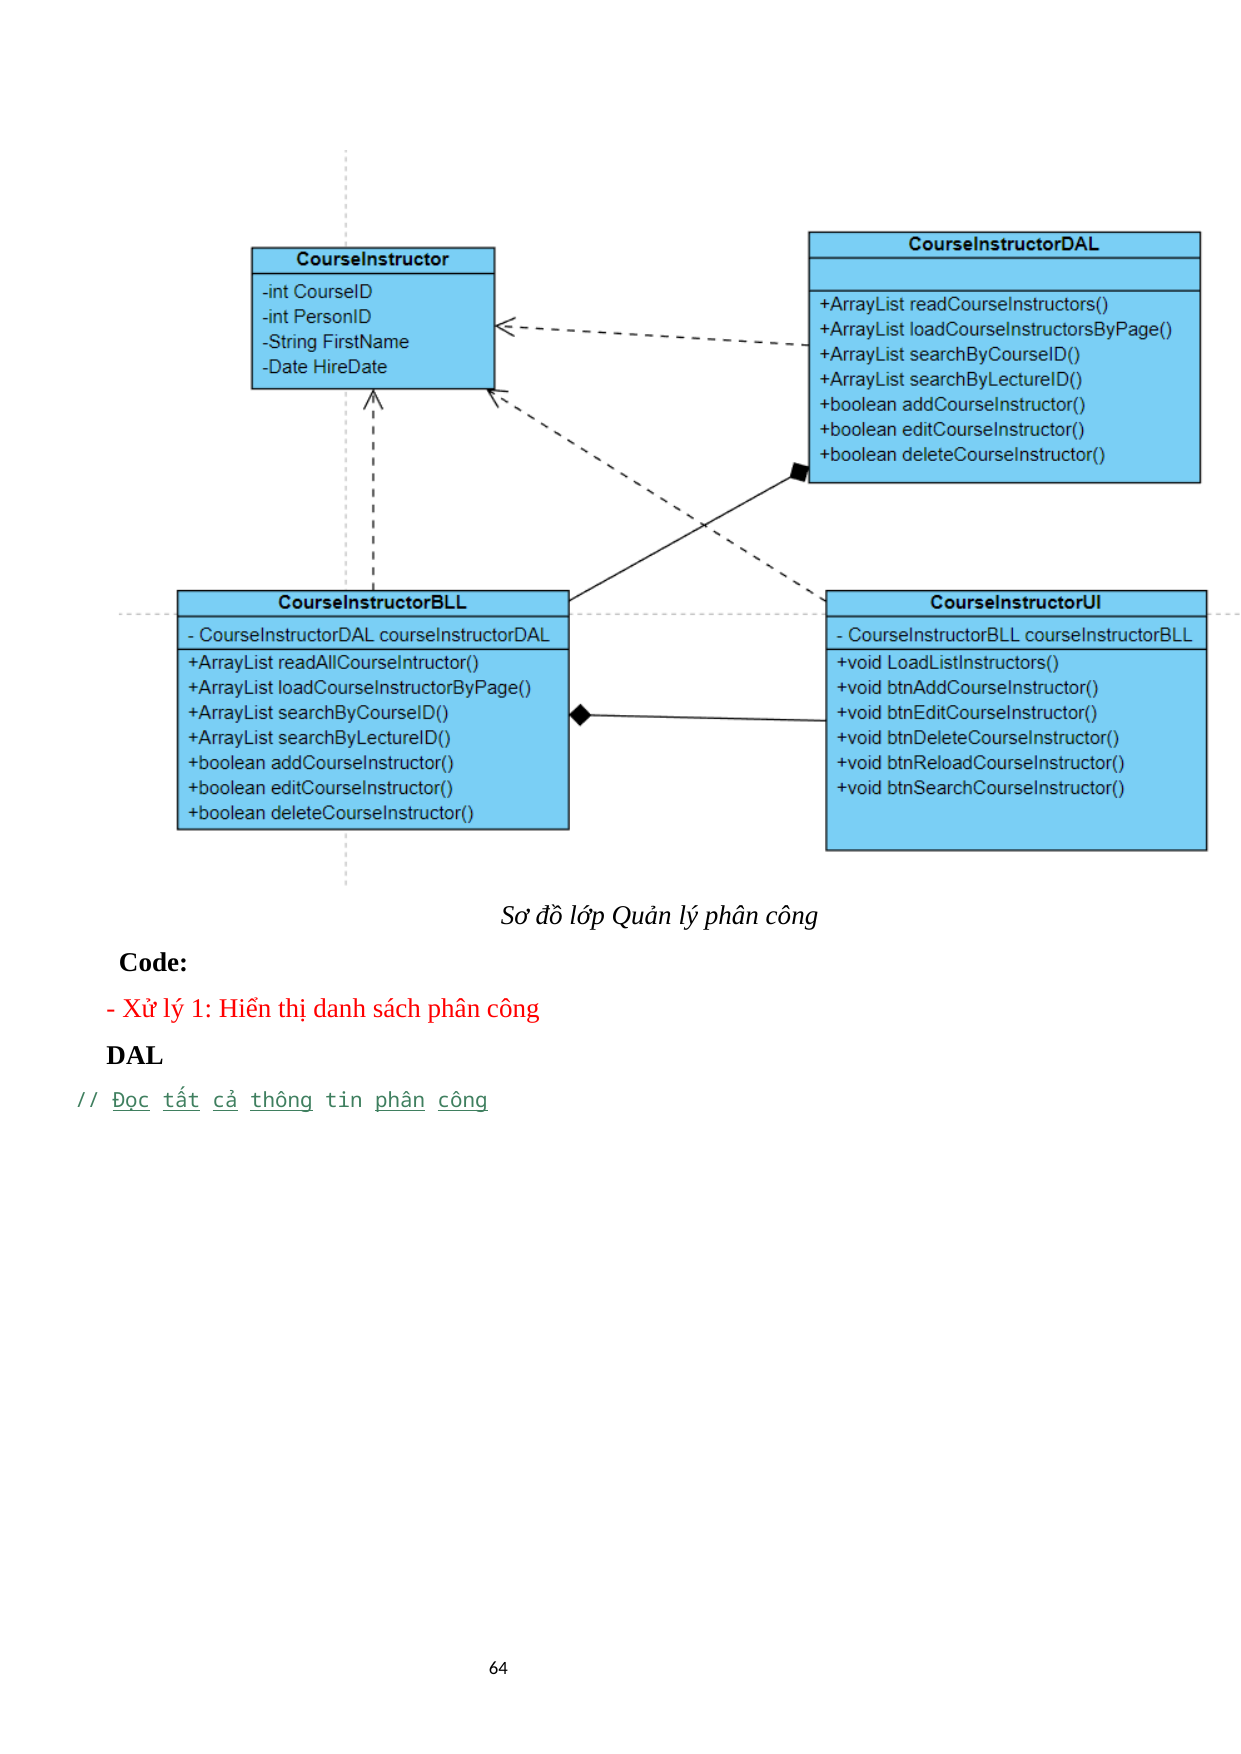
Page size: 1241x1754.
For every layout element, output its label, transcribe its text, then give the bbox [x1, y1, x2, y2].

text DAL [106, 1039, 1203, 1070]
picture [118, 150, 1241, 887]
text // Đọc tất cả thông tin phân công [75, 1086, 1203, 1114]
text - Xử lý 1: Hiển thị danh sách phân công [106, 992, 1203, 1023]
text Code: [119, 946, 1203, 977]
text Sơ đồ lớp Quản lý phân công [119, 899, 1203, 930]
